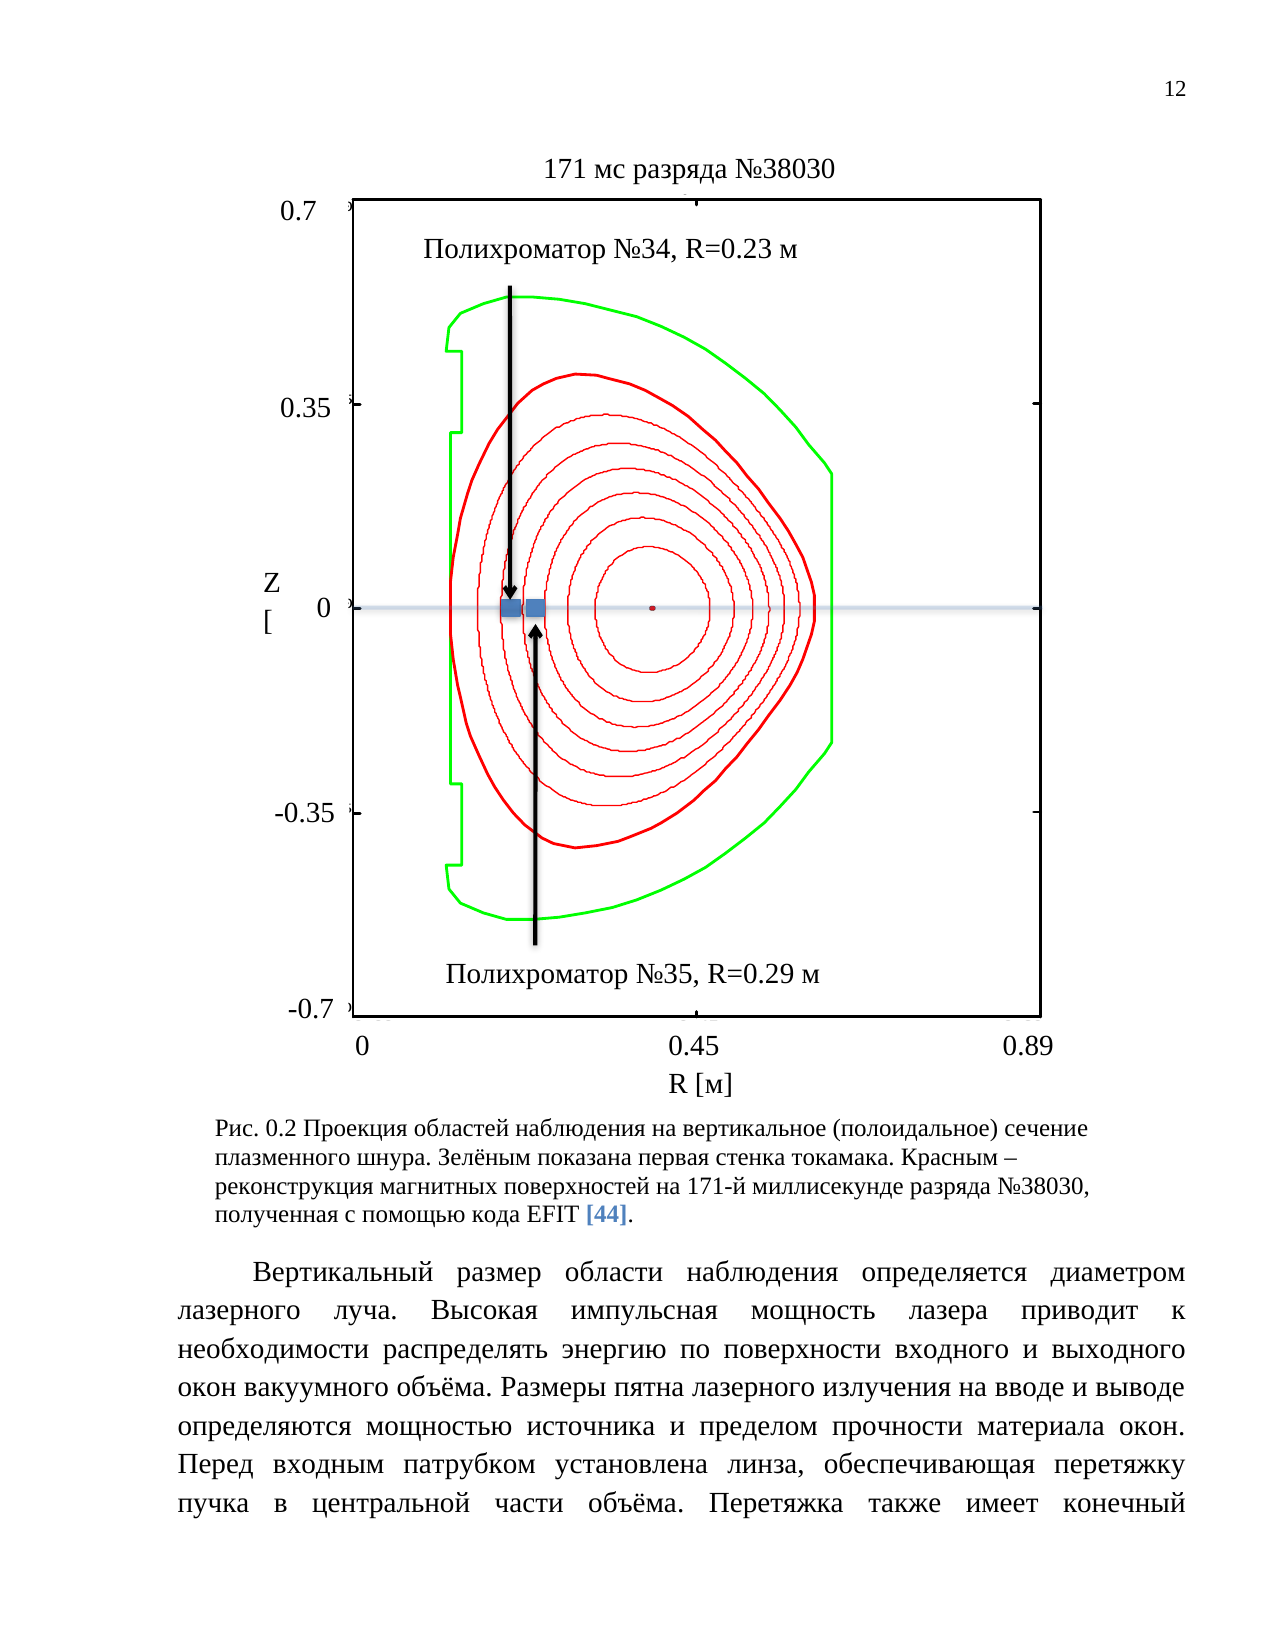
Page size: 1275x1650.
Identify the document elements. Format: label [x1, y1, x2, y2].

text [177, 128, 1186, 1519]
